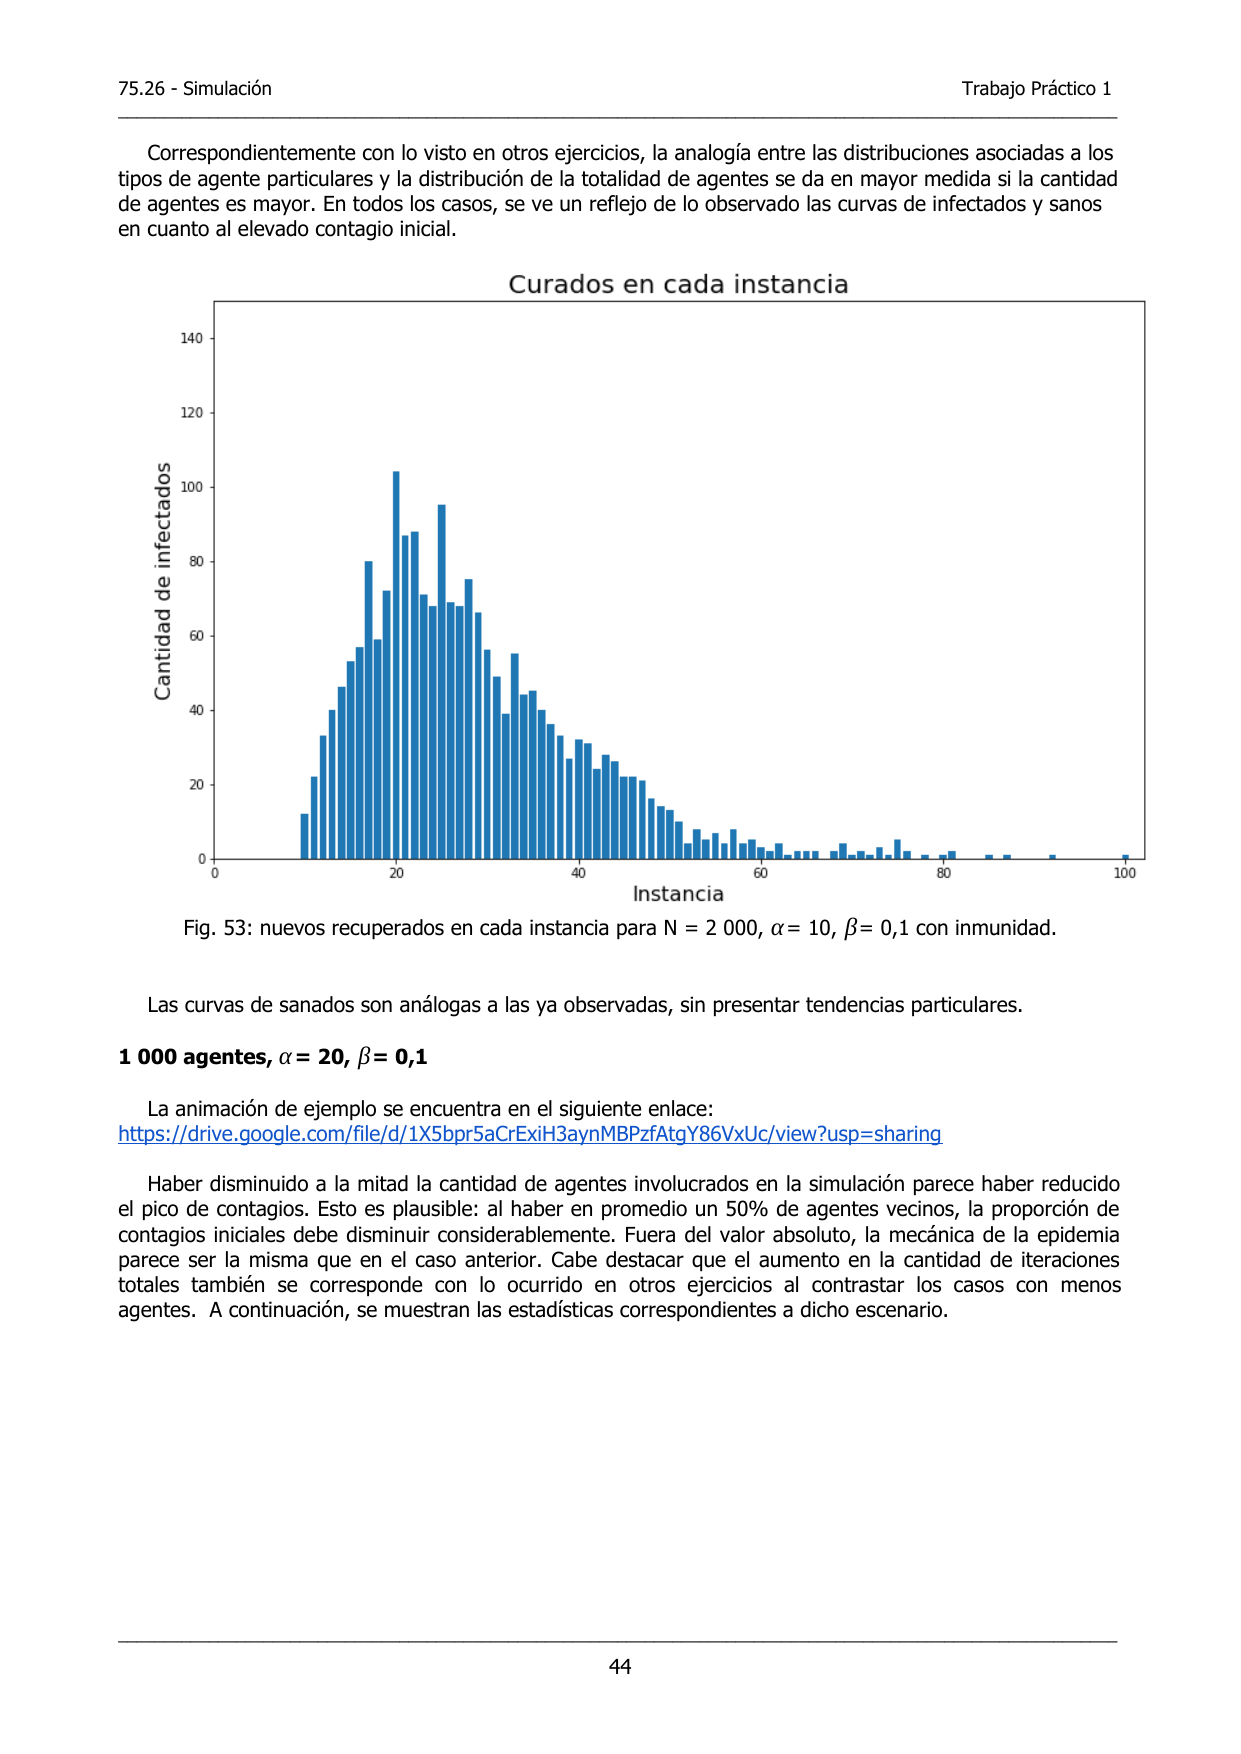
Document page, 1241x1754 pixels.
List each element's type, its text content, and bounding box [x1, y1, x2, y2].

text Correspondientemente con lo visto en otros ejercicios, la analogía entre las distribuciones asociadas a los tipos de agente particulares y la distribución de la totalidad de agentes se da en mayor medida si la cantidad de agentes es mayor. En todos los casos, se ve un reflejo de lo observado las curvas de infectados y sanos en cuanto al elevado contagio inicial. [118, 140, 1122, 241]
picture [147, 266, 1152, 914]
text La animación de ejemplo se encuentra en el siguiente enlace: [118, 1095, 1122, 1120]
text https://drive.google.com/file/d/1X5bpr5aCrExiH3aynMBPzfAtgY86VxUc/view?usp=sharing [118, 1120, 1122, 1146]
text 1 000 agentes, = 20, = 0,1 [118, 1042, 1122, 1070]
text Las curvas de sanados son análogas a las ya observadas, sin presentar tendencias particulares. [118, 992, 1122, 1017]
text Haber disminuido a la mitad la cantidad de agentes involucrados en la simulación parece haber reducido el pico de contagios. Esto es plausible: al haber en promedio un 50% de agentes vecinos, la proporción de contagios iniciales debe disminuir considerablemente. Fuera del valor absoluto, la mecánica de la epidemia parece ser la misma que en el caso anterior. Cabe destacar que el aumento en la cantidad de iteraciones totales también se corresponde con lo ocurrido en otros ejercicios al contrastar los casos con menos agentes. A continuación, se muestran las estadísticas correspondientes a dicho escenario. [118, 1171, 1122, 1322]
